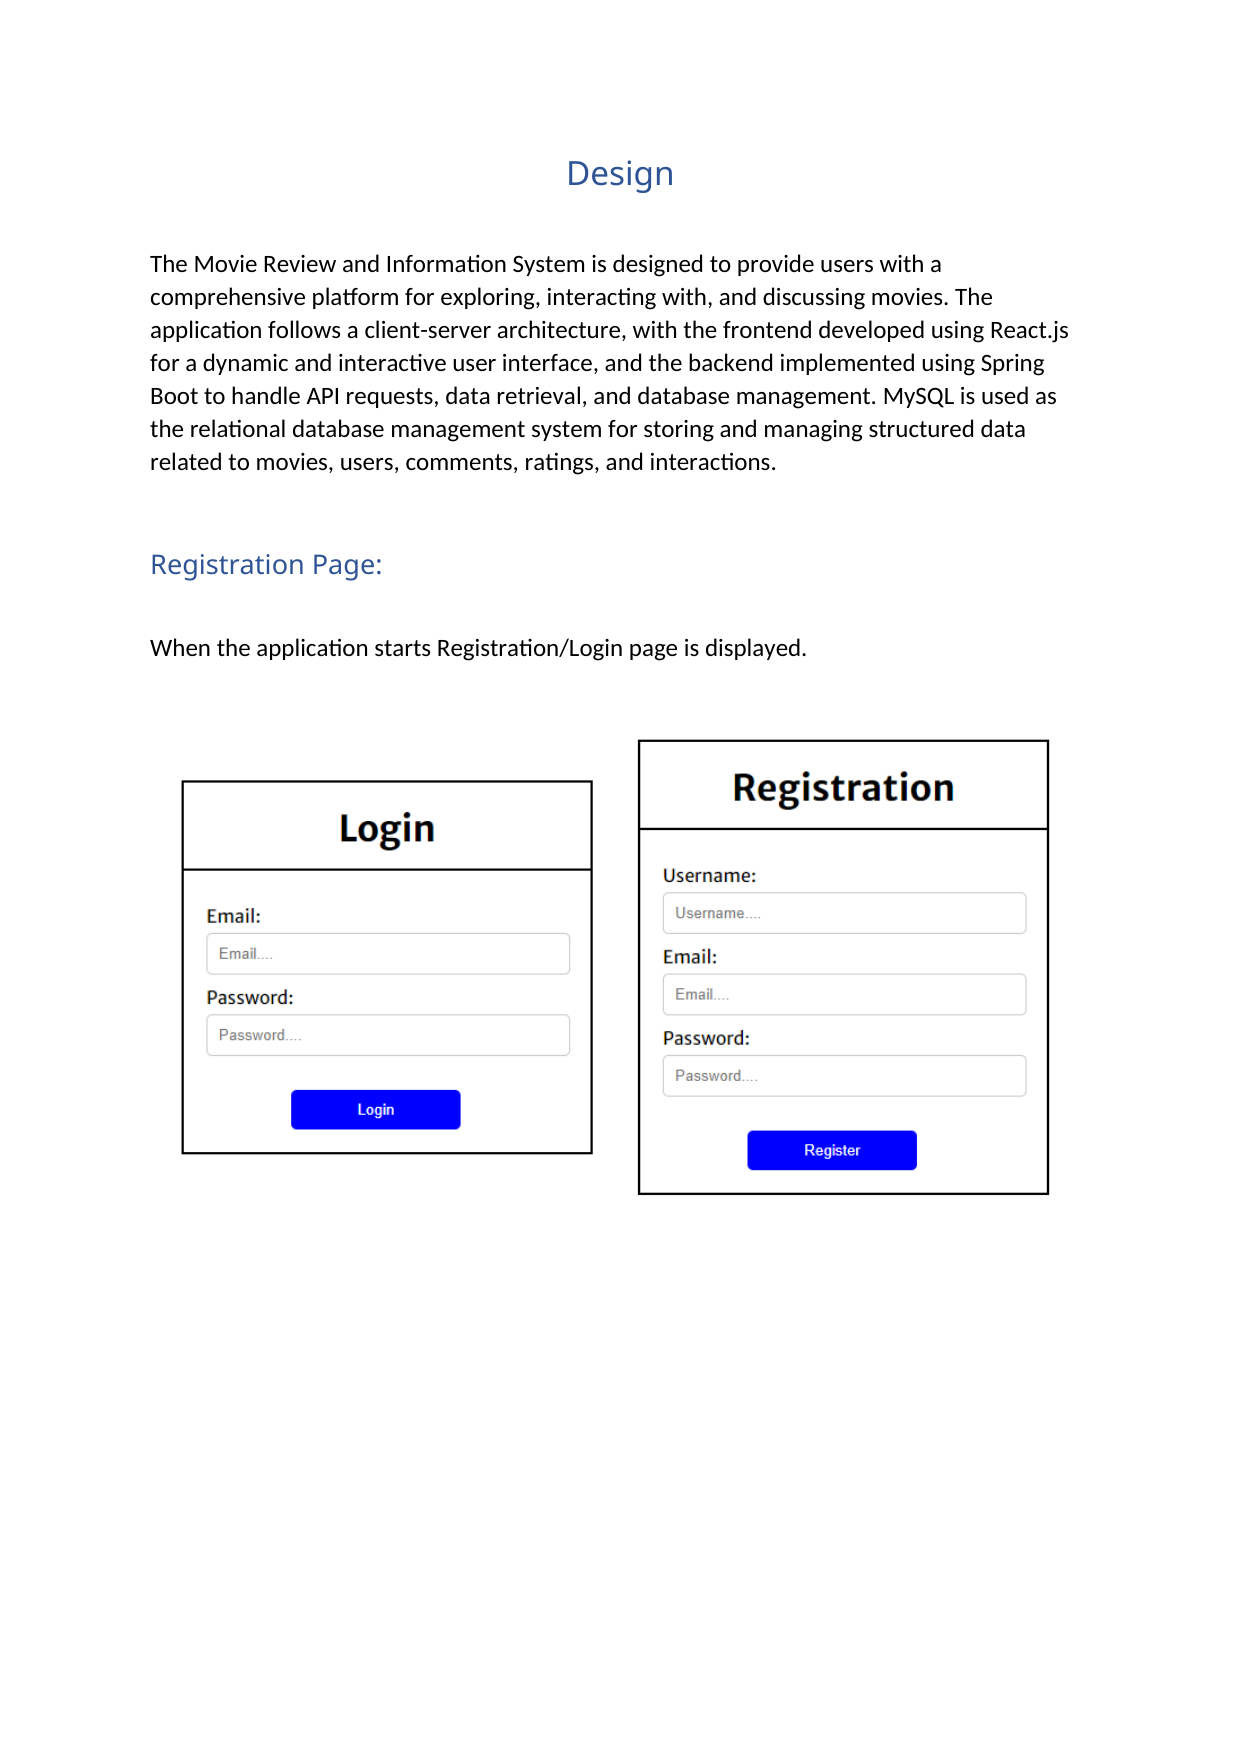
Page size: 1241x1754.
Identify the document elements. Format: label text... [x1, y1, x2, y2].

subtitle Design [150, 150, 1090, 195]
picture [150, 681, 1091, 1238]
text When the application starts Registration/Login page is displayed. [150, 632, 1090, 662]
text The Movie Review and Information System is designed to provide users with a comprehensive platform for exploring, interacting with, and discussing movies. The application follows a client-server architecture, with the frontend developed using React.js for a dynamic and interactive user interface, and the backend implemented using Spring Boot to handle API requests, data retrieval, and database management. MySQL is used as the relational database management system for storing and managing structured data related to movies, users, comments, ratings, and interactions. [150, 248, 1090, 477]
subtitle Registration Page: [150, 545, 1090, 582]
